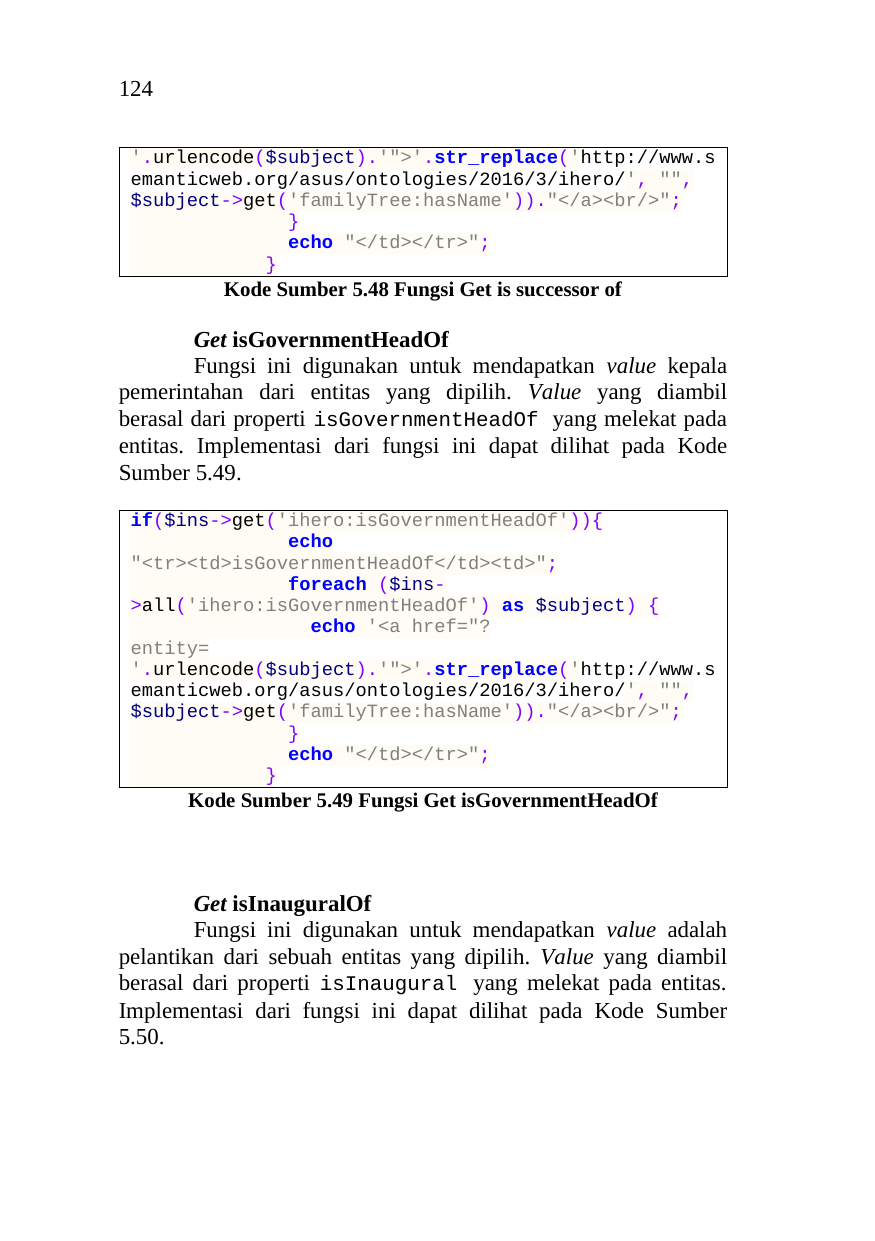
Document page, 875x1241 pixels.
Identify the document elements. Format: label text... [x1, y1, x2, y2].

text Get isGovernmentHeadOf [118, 326, 727, 352]
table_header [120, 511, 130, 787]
text Get isInauguralOf [118, 890, 727, 916]
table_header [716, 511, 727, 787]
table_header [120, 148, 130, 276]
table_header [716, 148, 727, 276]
